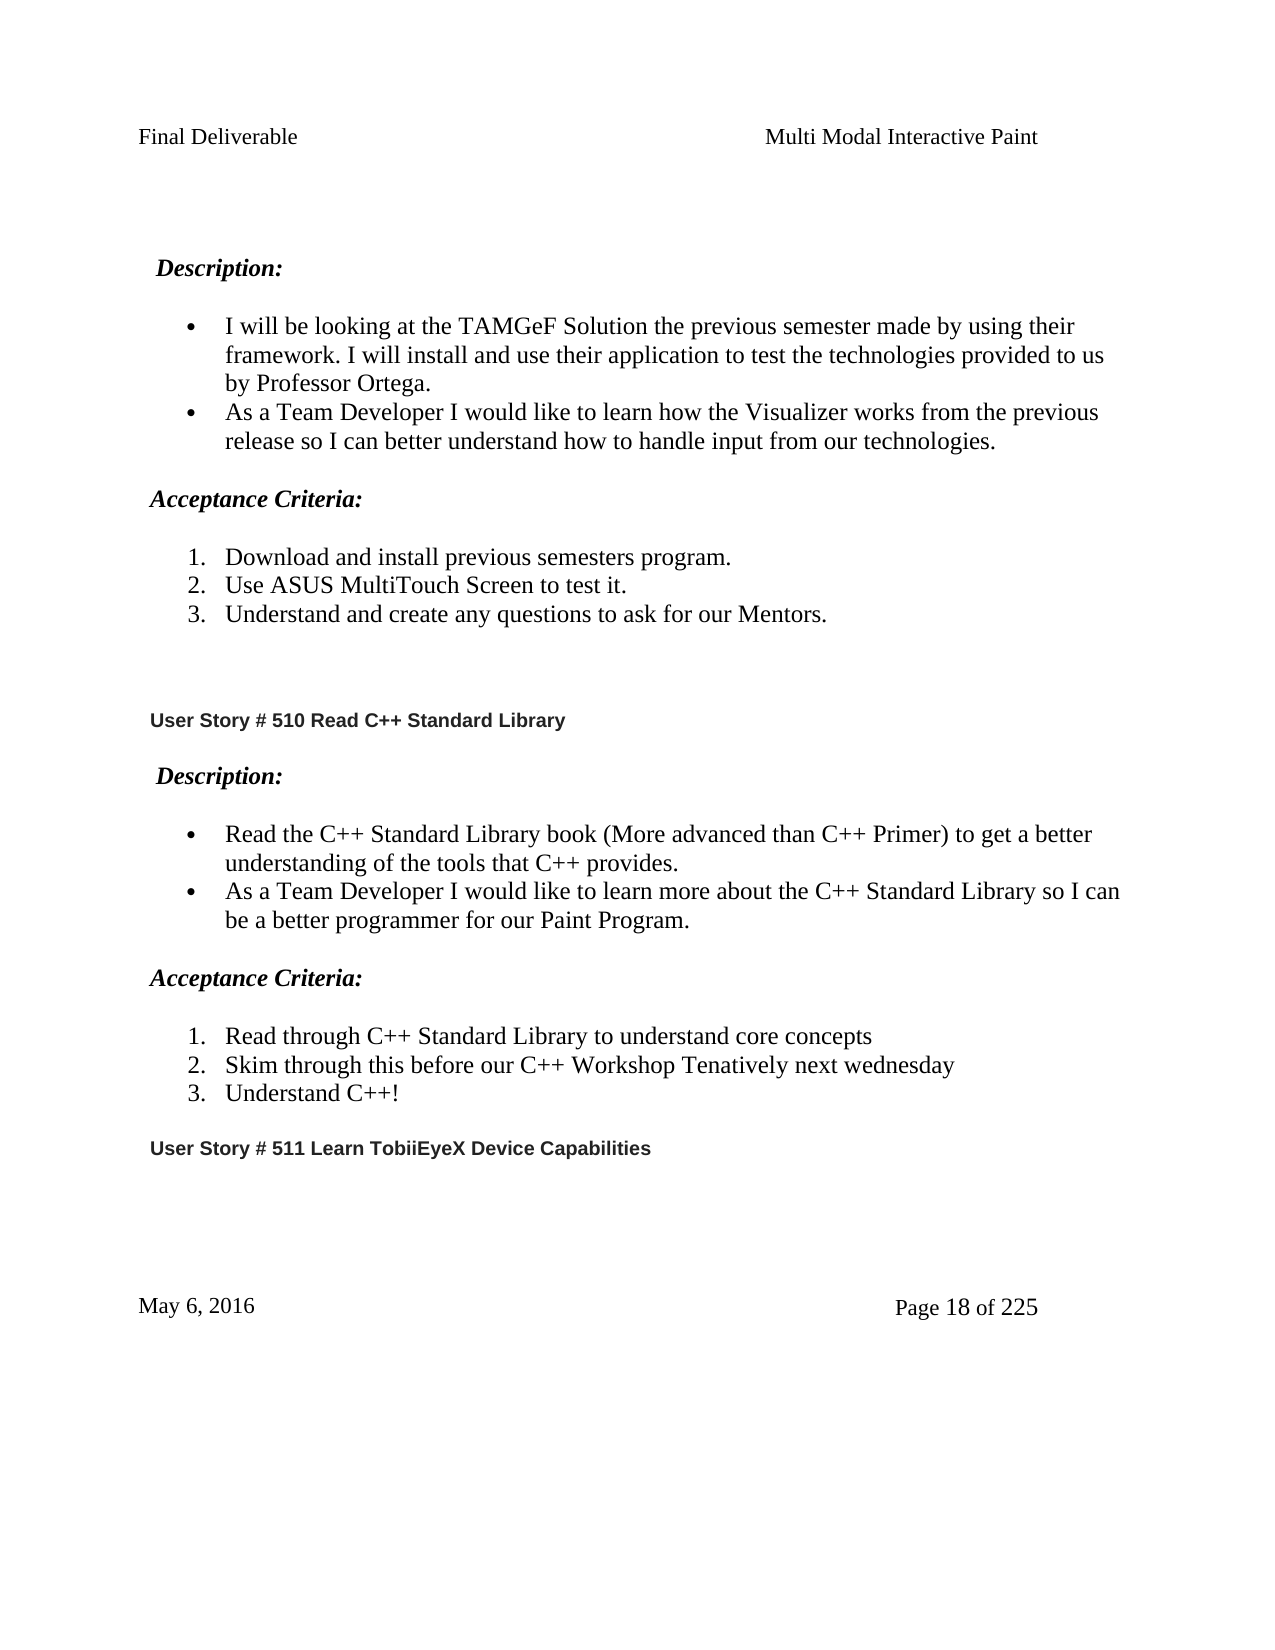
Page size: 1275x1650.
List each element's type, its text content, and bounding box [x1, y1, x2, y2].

subtitle Description: [150, 761, 1125, 790]
list Read the C++ Standard Library book (More advanced than C++ Primer) to get a better understanding of the tools that C++ provides. [187, 819, 1125, 876]
list As a Team Developer I would like to learn more about the C++ Standard Library so I can be a better programmer for our Paint Program. [187, 876, 1125, 934]
subtitle Acceptance Criteria: [150, 963, 1125, 992]
subtitle Acceptance Criteria: [150, 484, 1125, 513]
list Understand and create any questions to ask for our Mentors. [187, 599, 1125, 628]
list Understand C++! [187, 1078, 1125, 1107]
list Use ASUS MultiTouch Screen to test it. [187, 571, 1125, 599]
list I will be looking at the TAMGeF Solution the previous semester made by using their framework. I will install and use their application to test the technologies provided to us by Professor Ortega. [187, 311, 1125, 397]
list Download and install previous semesters program. [187, 542, 1125, 571]
list As a Team Developer I would like to learn how the Visualizer works from the previous release so I can better understand how to handle input from our technologies. [187, 397, 1125, 455]
subtitle Description: [150, 253, 1125, 282]
text User Story # 511 Learn TobiiEyeX Device Capabilities [150, 1136, 1125, 1159]
list Skim through this before our C++ Workshop Tenatively next wednesday [187, 1050, 1125, 1078]
text User Story # 510 Read C++ Standard Library [150, 709, 1125, 732]
list Read through C++ Standard Library to understand core concepts [187, 1021, 1125, 1050]
